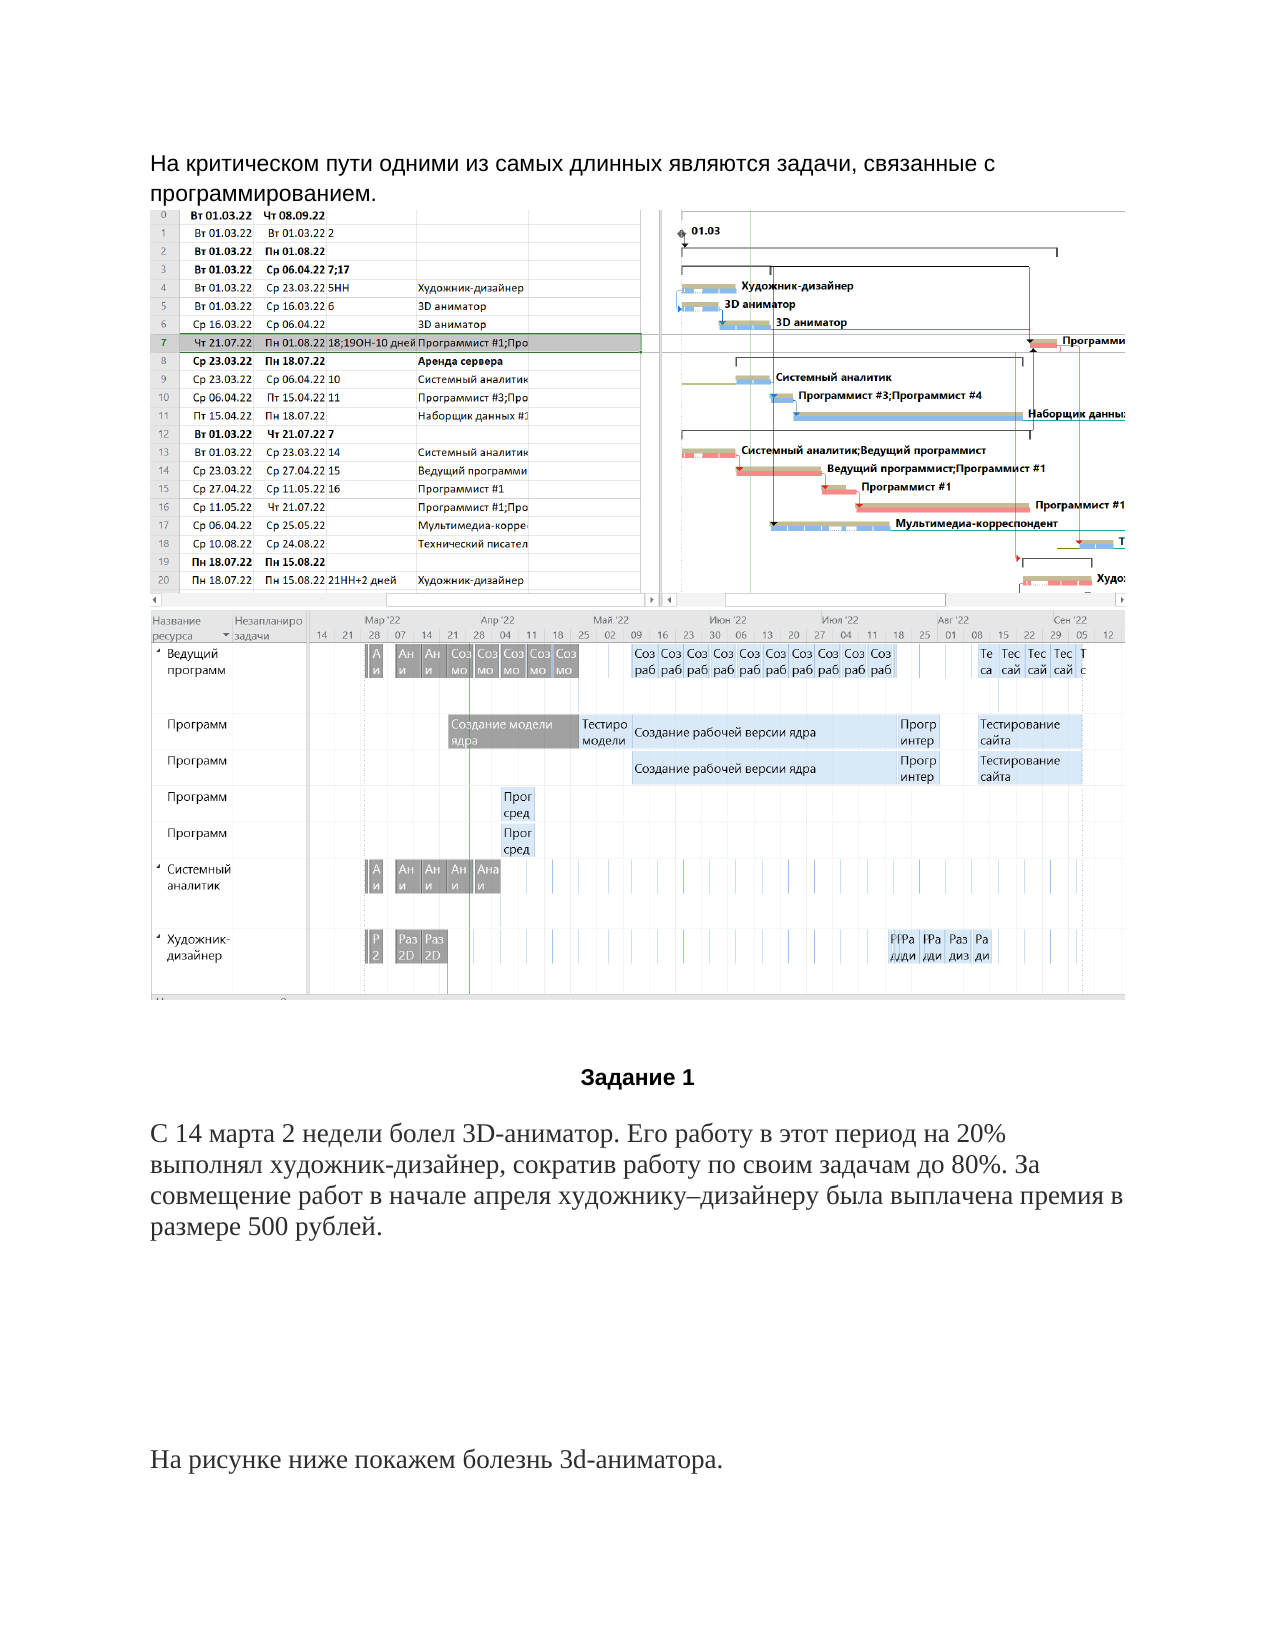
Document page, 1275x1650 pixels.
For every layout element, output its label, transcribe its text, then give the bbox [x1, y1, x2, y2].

text С 14 марта 2 недели болел 3D-аниматор. Его работу в этот период на 20% выполнял художник-дизайнер, сократив работу по своим задачам до 80%. За совмещение работ в начале апреля художнику–дизайнеру была выплачена премия в размере 500 рублей. [150, 1117, 1125, 1242]
text Задание 1 [150, 1064, 1125, 1090]
text На рисунке ниже покажем болезнь 3d-аниматора. [150, 1443, 1125, 1474]
picture [150, 210, 1125, 607]
picture [150, 610, 1125, 1000]
text На критическом пути одними из самых длинных являются задачи, связанные с программированием. [150, 150, 1125, 207]
